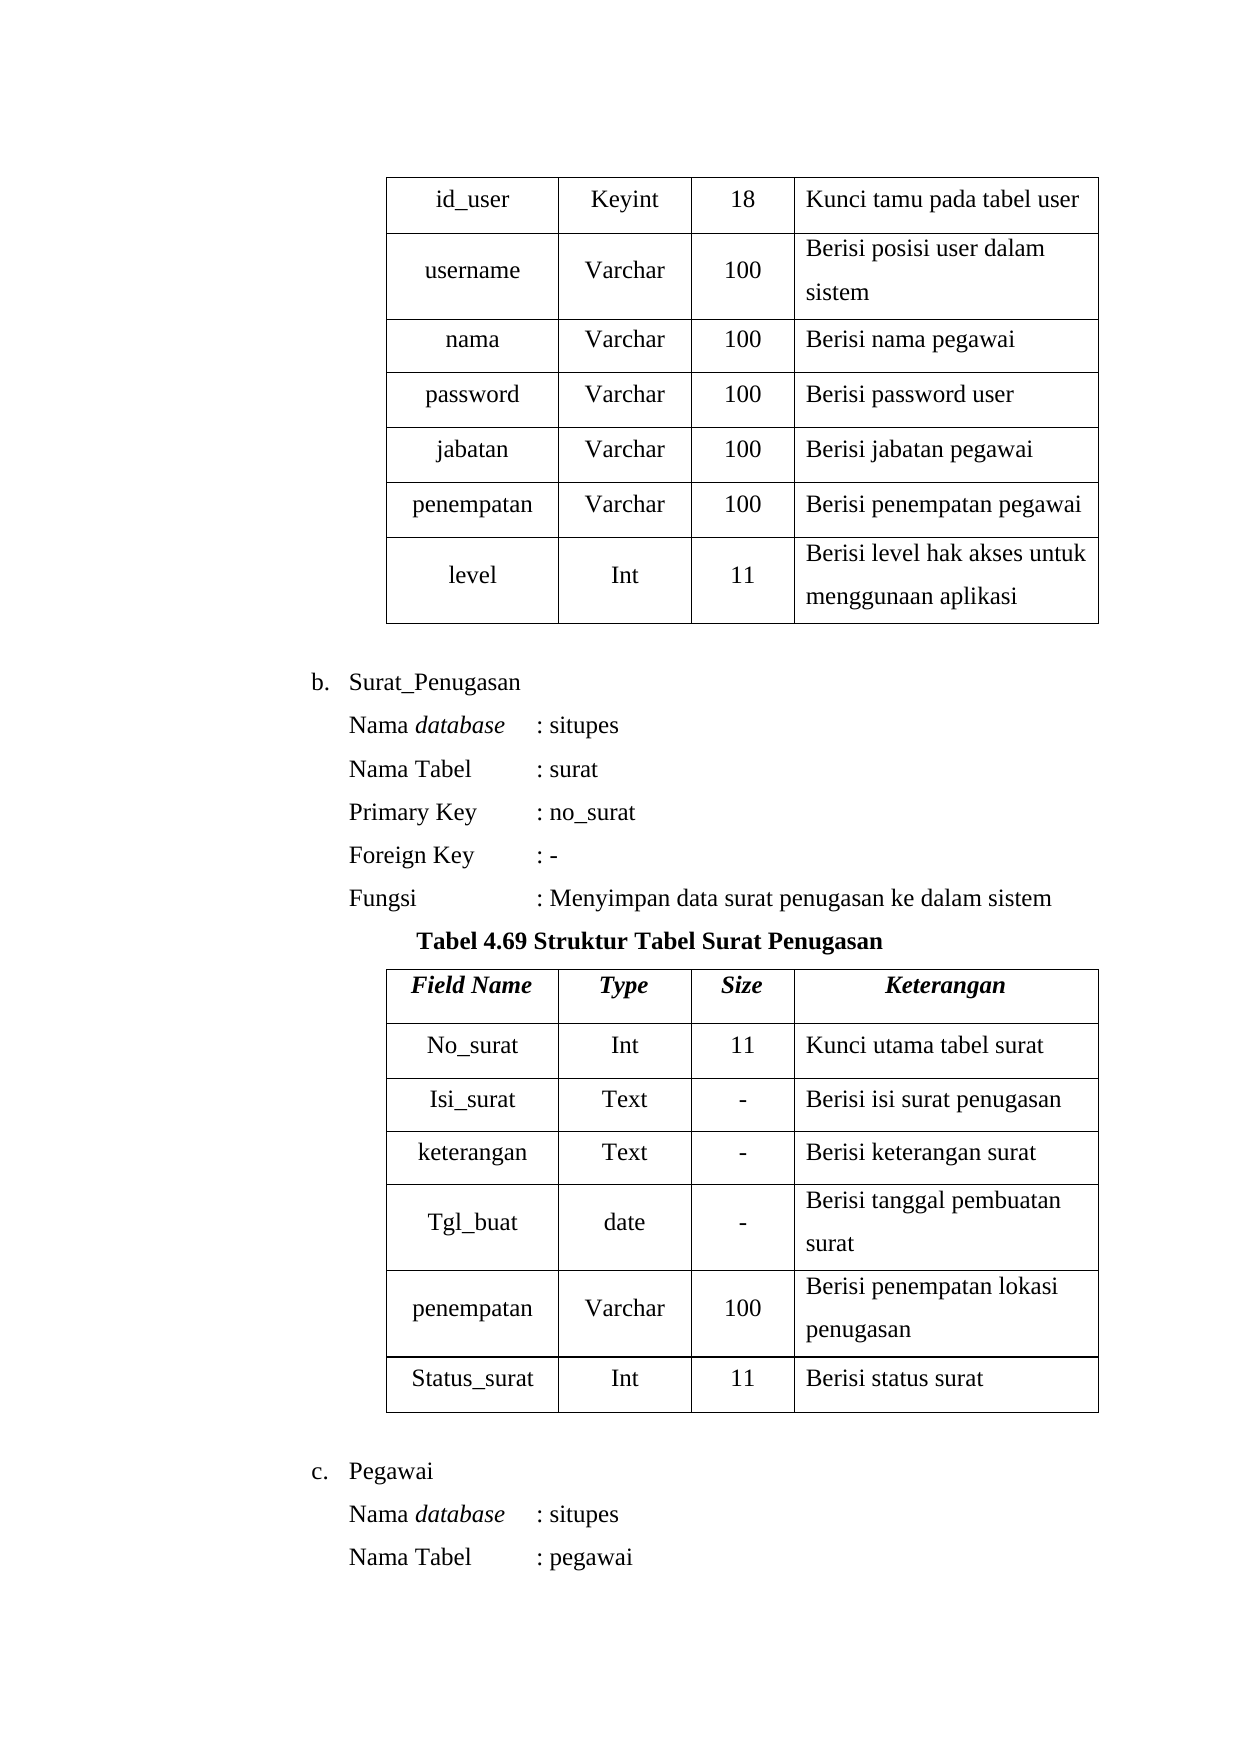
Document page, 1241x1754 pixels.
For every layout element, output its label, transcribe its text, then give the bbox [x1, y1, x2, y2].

table_cell Berisi password user [795, 373, 1098, 427]
table_header Keterangan [795, 970, 1098, 1023]
table_cell 100 [692, 428, 794, 482]
table_cell 100 [692, 234, 794, 318]
table_cell password [387, 373, 558, 427]
table_cell nama [387, 320, 558, 372]
table_cell - [692, 1132, 794, 1184]
list Primary Key : no_surat [349, 797, 1063, 826]
table_cell penempatan [387, 1271, 558, 1356]
table_cell Berisi jabatan pegawai [795, 428, 1098, 482]
table_cell keterangan [387, 1132, 558, 1184]
table_cell Varchar [559, 1271, 691, 1356]
text Tabel 4.69 Struktur Tabel Surat Penugasan [236, 926, 1063, 955]
list Surat_Penugasan [311, 667, 1063, 696]
list Nama database : situpes [349, 711, 1063, 739]
table_cell id_user [387, 178, 558, 232]
list Pegawai [311, 1456, 1063, 1484]
table_cell Text [559, 1132, 691, 1184]
table_header Type [559, 970, 691, 1023]
table_cell 11 [692, 1358, 794, 1412]
table_cell Varchar [559, 483, 691, 537]
table_cell Berisi penempatan pegawai [795, 483, 1098, 537]
table_cell Keyint [559, 178, 691, 232]
list Foreign Key : - [349, 840, 1063, 869]
table_cell Berisi posisi user dalam sistem [795, 234, 1098, 318]
table_header Size [692, 970, 794, 1023]
table_cell Tgl_buat [387, 1185, 558, 1270]
table_cell Berisi keterangan surat [795, 1132, 1098, 1184]
table_cell No_surat [387, 1024, 558, 1078]
table_cell jabatan [387, 428, 558, 482]
table_cell Berisi isi surat penugasan [795, 1079, 1098, 1131]
table_header Field Name [387, 970, 558, 1023]
table_cell Varchar [559, 428, 691, 482]
table_cell Status_surat [387, 1358, 558, 1412]
list Nama Tabel : pegawai [349, 1542, 1063, 1571]
table_cell 100 [692, 320, 794, 372]
table_cell 100 [692, 483, 794, 537]
table_cell Berisi level hak akses untuk menggunaan aplikasi [795, 538, 1098, 623]
table_cell Berisi nama pegawai [795, 320, 1098, 372]
table_cell Int [559, 538, 691, 623]
table_cell Kunci tamu pada tabel user [795, 178, 1098, 232]
table_cell penempatan [387, 483, 558, 537]
table_cell level [387, 538, 558, 623]
table_cell Isi_surat [387, 1079, 558, 1131]
table_cell date [559, 1185, 691, 1270]
table_cell username [387, 234, 558, 318]
table_cell Berisi tanggal pembuatan surat [795, 1185, 1098, 1270]
table_cell Varchar [559, 373, 691, 427]
table_cell 100 [692, 373, 794, 427]
table_cell - [692, 1185, 794, 1270]
table_cell 100 [692, 1271, 794, 1356]
table_cell 11 [692, 1024, 794, 1078]
table_cell Int [559, 1024, 691, 1078]
list Nama database : situpes [349, 1499, 1063, 1528]
table_cell Kunci utama tabel surat [795, 1024, 1098, 1078]
table_cell - [692, 1079, 794, 1131]
table_cell Berisi penempatan lokasi penugasan [795, 1271, 1098, 1356]
list Fungsi : Menyimpan data surat penugasan ke dalam sistem [349, 883, 1063, 912]
table_cell Varchar [559, 234, 691, 318]
list Nama Tabel : surat [349, 754, 1063, 782]
table_cell Text [559, 1079, 691, 1131]
table_cell Berisi status surat [795, 1358, 1098, 1412]
table_cell Varchar [559, 320, 691, 372]
table_cell Int [559, 1358, 691, 1412]
table_cell 11 [692, 538, 794, 623]
table_cell 18 [692, 178, 794, 232]
